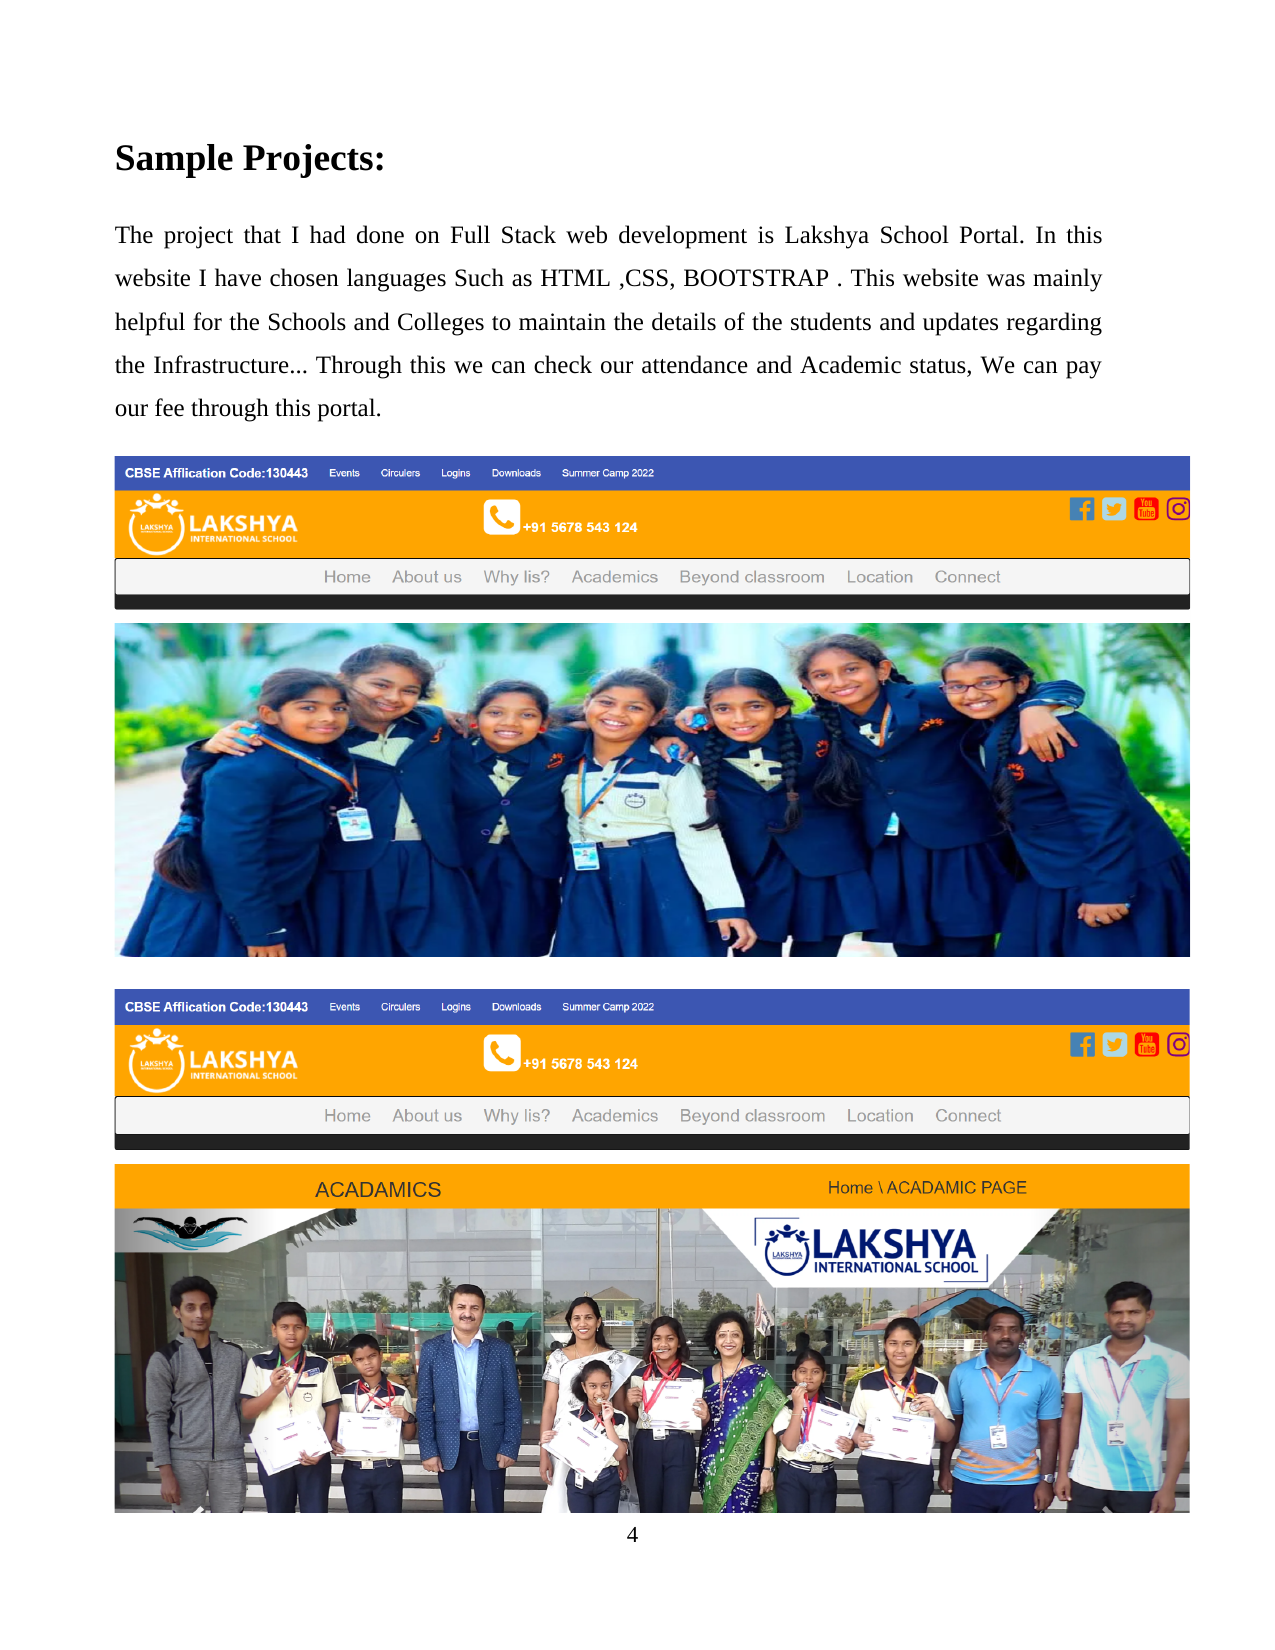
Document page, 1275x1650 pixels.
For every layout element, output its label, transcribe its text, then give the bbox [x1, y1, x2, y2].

text Sample Projects: [114, 135, 1104, 178]
picture [114, 456, 1191, 957]
text The project that I had done on Full Stack web development is Lakshya School Portal. In this website I have chosen languages Such as HTML ,CSS, BOOTSTRAP . This website was mainly helpful for the Schools and Colleges to maintain the details of the students and updates regarding the Infrastructure... Through this we can check our attendance and Academic status, We can pay our fee through this portal. [114, 220, 1104, 422]
picture [114, 989, 1190, 1513]
